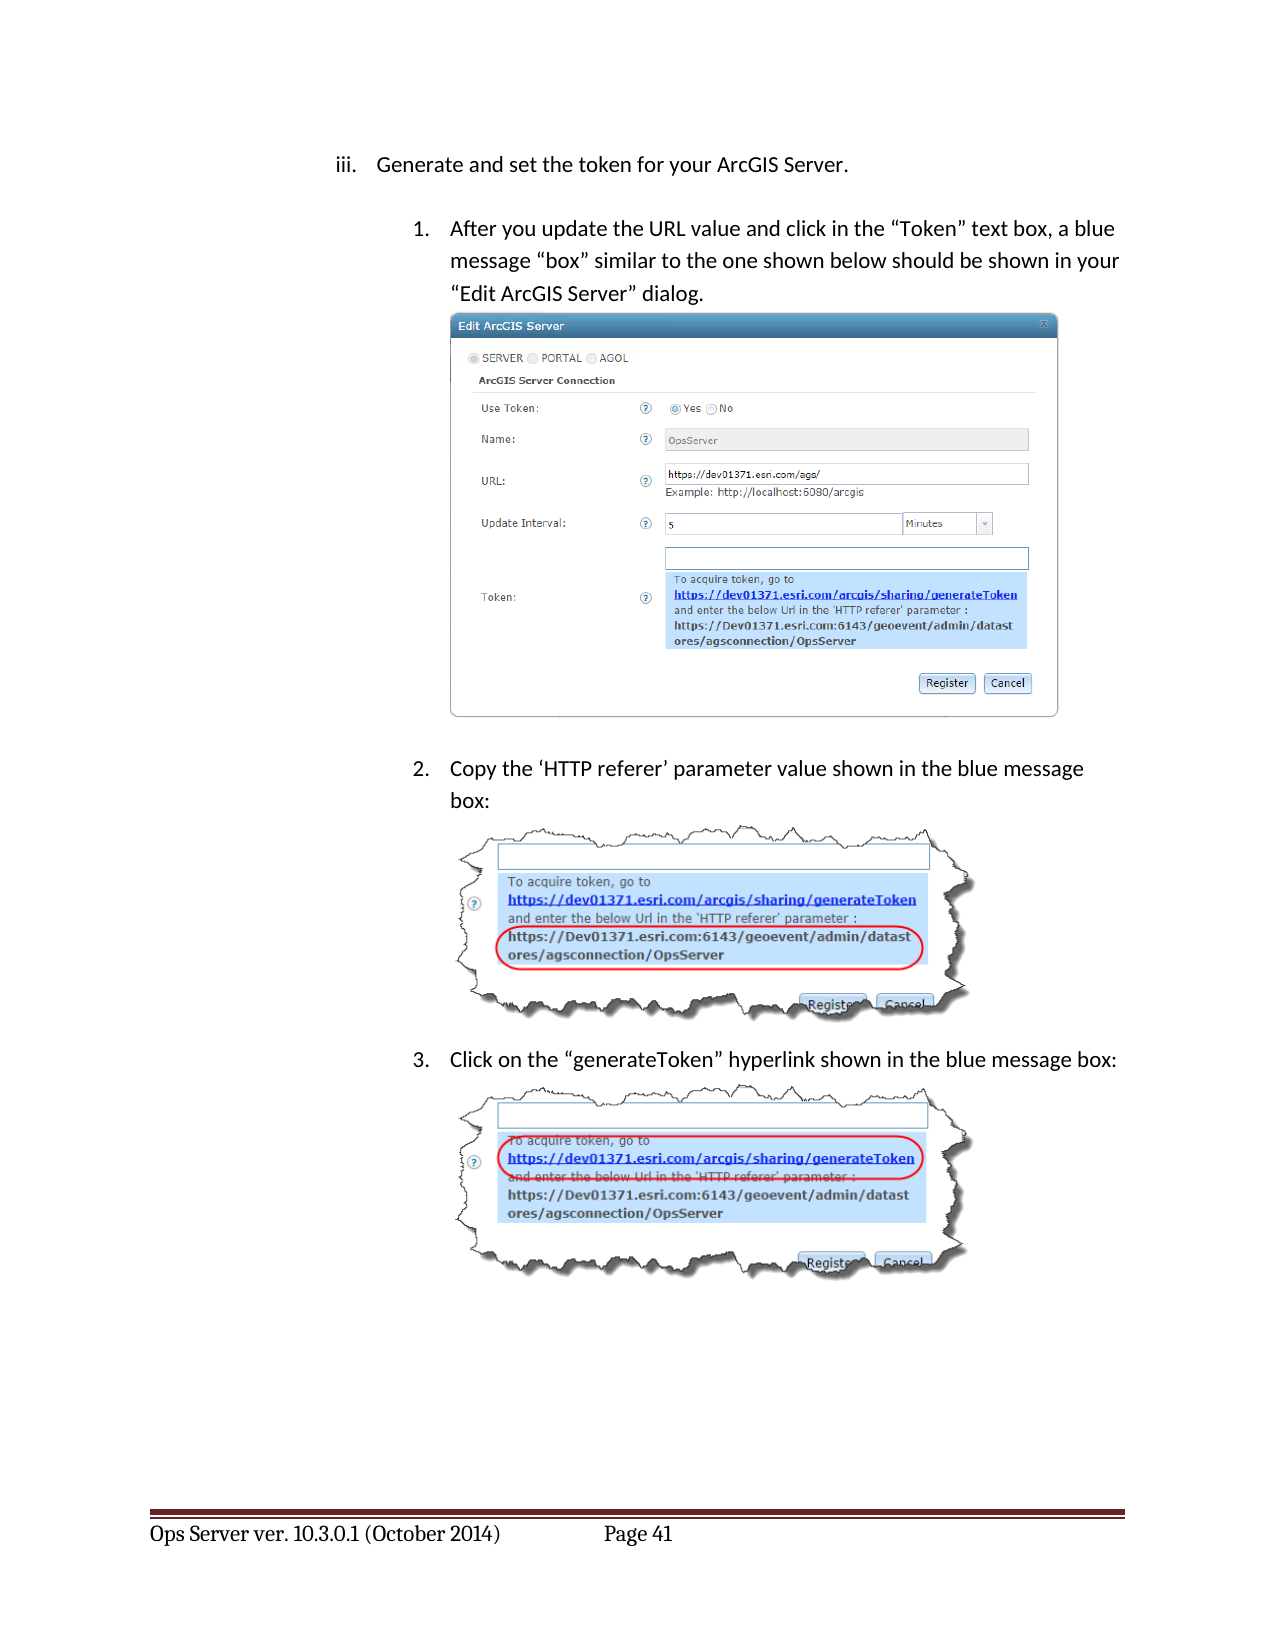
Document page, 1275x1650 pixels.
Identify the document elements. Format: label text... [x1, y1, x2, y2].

list Click on the “generateToken” hyperlink shown in the blue message box: [412, 1045, 1125, 1073]
picture [450, 818, 990, 1042]
list Generate and set the token for your ArcGIS Server. [357, 150, 1125, 178]
list Copy the ‘HTTP referer’ parameter value shown in the blue message box: [412, 754, 1125, 814]
picture [450, 1077, 989, 1300]
picture [450, 311, 1060, 718]
list After you update the URL value and click in the “Token” text box, a blue message “box” similar to the one shown below should be shown in your “Edit ArcGIS Server” dialog. [412, 214, 1125, 307]
